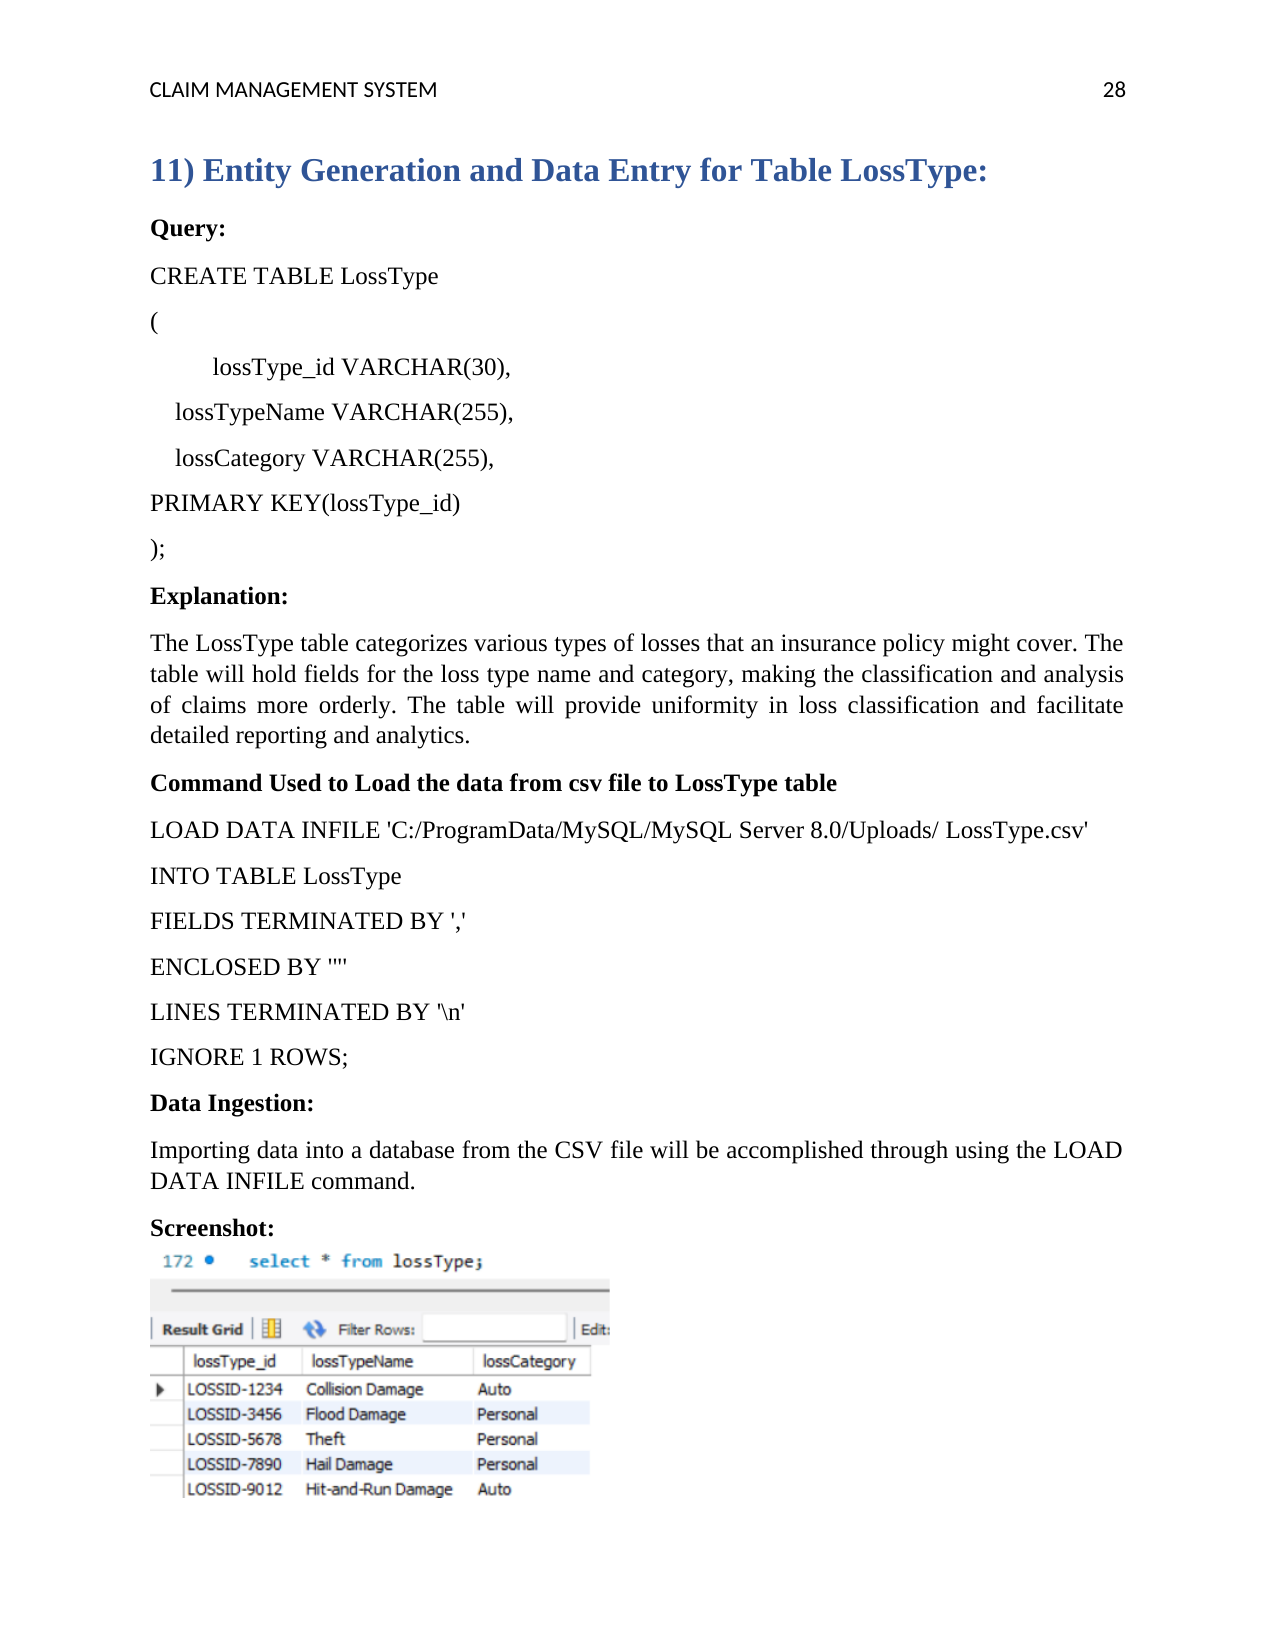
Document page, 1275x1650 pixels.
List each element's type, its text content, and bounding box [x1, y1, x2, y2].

text Importing data into a database from the CSV file will be accomplished through using the LOAD DATA INFILE command. [150, 1135, 1125, 1195]
text PRIMARY KEY(lossType_id) [150, 488, 1125, 517]
text lossCategory VARCHAR(255), [150, 443, 1125, 471]
text CREATE TABLE LossType [150, 261, 1125, 290]
text LOAD DATA INFILE 'C:/ProgramData/MySQL/MySQL Server 8.0/Uploads/ LossType.csv' [150, 815, 1125, 844]
text lossType_id VARCHAR(30), [150, 352, 1125, 381]
text Explanation: [150, 581, 1125, 610]
text INTO TABLE LossType [150, 861, 1125, 889]
text Query: [150, 213, 1125, 242]
text FIELDS TERMINATED BY ',' [150, 906, 1125, 935]
text The LossType table categorizes various types of losses that an insurance policy might cover. The table will hold fields for the loss type name and category, making the classification and analysis of claims more orderly. The table will provide uniformity in loss classification and facilitate detailed reporting and analytics. [150, 628, 1125, 749]
text ( [150, 306, 1125, 335]
subtitle 11) Entity Generation and Data Entry for Table LossType: [150, 150, 1125, 188]
text ENCLOSED BY '"' [150, 952, 1125, 980]
text Command Used to Load the data from csv file to LossType table [150, 768, 1125, 797]
text IGNORE 1 ROWS; [150, 1042, 1125, 1071]
picture [150, 1244, 610, 1498]
text Screenshot: [150, 1213, 1125, 1242]
text ); [150, 533, 1125, 562]
text lossTypeName VARCHAR(255), [150, 397, 1125, 426]
text LINES TERMINATED BY '\n' [150, 997, 1125, 1026]
text Data Ingestion: [150, 1088, 1125, 1117]
